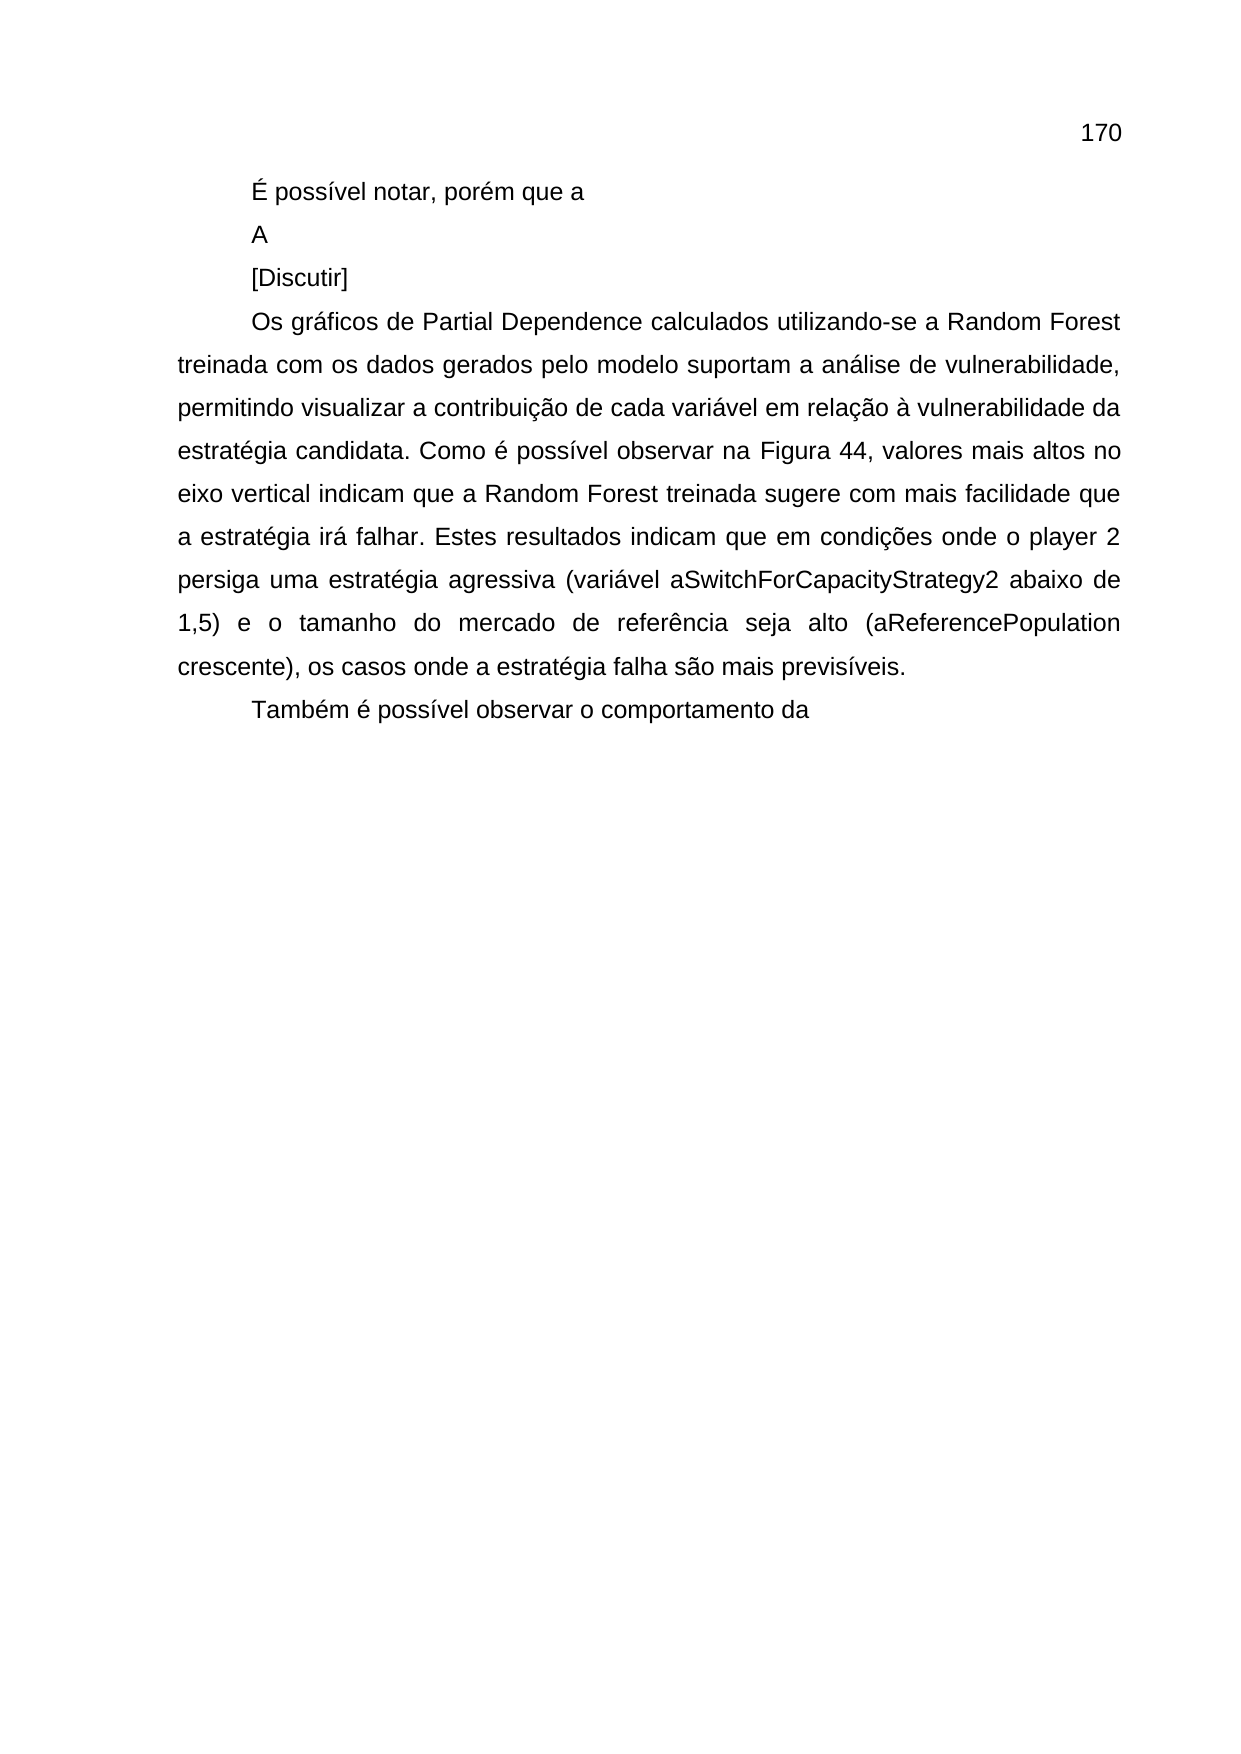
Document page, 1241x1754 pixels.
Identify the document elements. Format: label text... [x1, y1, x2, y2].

text É possível notar, porém que a [177, 177, 1122, 206]
text Também é possível observar o comportamento da [177, 695, 1122, 723]
text Os gráficos de Partial Dependence calculados utilizando-se a Random Forest treinada com os dados gerados pelo modelo suportam a análise de vulnerabilidade, permitindo visualizar a contribuição de cada variável em relação à vulnerabilidade da estratégia candidata. Como é possível observar na Figura 44, valores mais altos no eixo vertical indicam que a Random Forest treinada sugere com mais facilidade que a estratégia irá falhar. Estes resultados indicam que em condições onde o player 2 persiga uma estratégia agressiva (variável aSwitchForCapacityStrategy2 abaixo de 1,5) e o tamanho do mercado de referência seja alto (aReferencePopulation crescente), os casos onde a estratégia falha são mais previsíveis. [177, 307, 1122, 680]
text [Discutir] [177, 263, 1122, 292]
text A [177, 220, 1122, 249]
